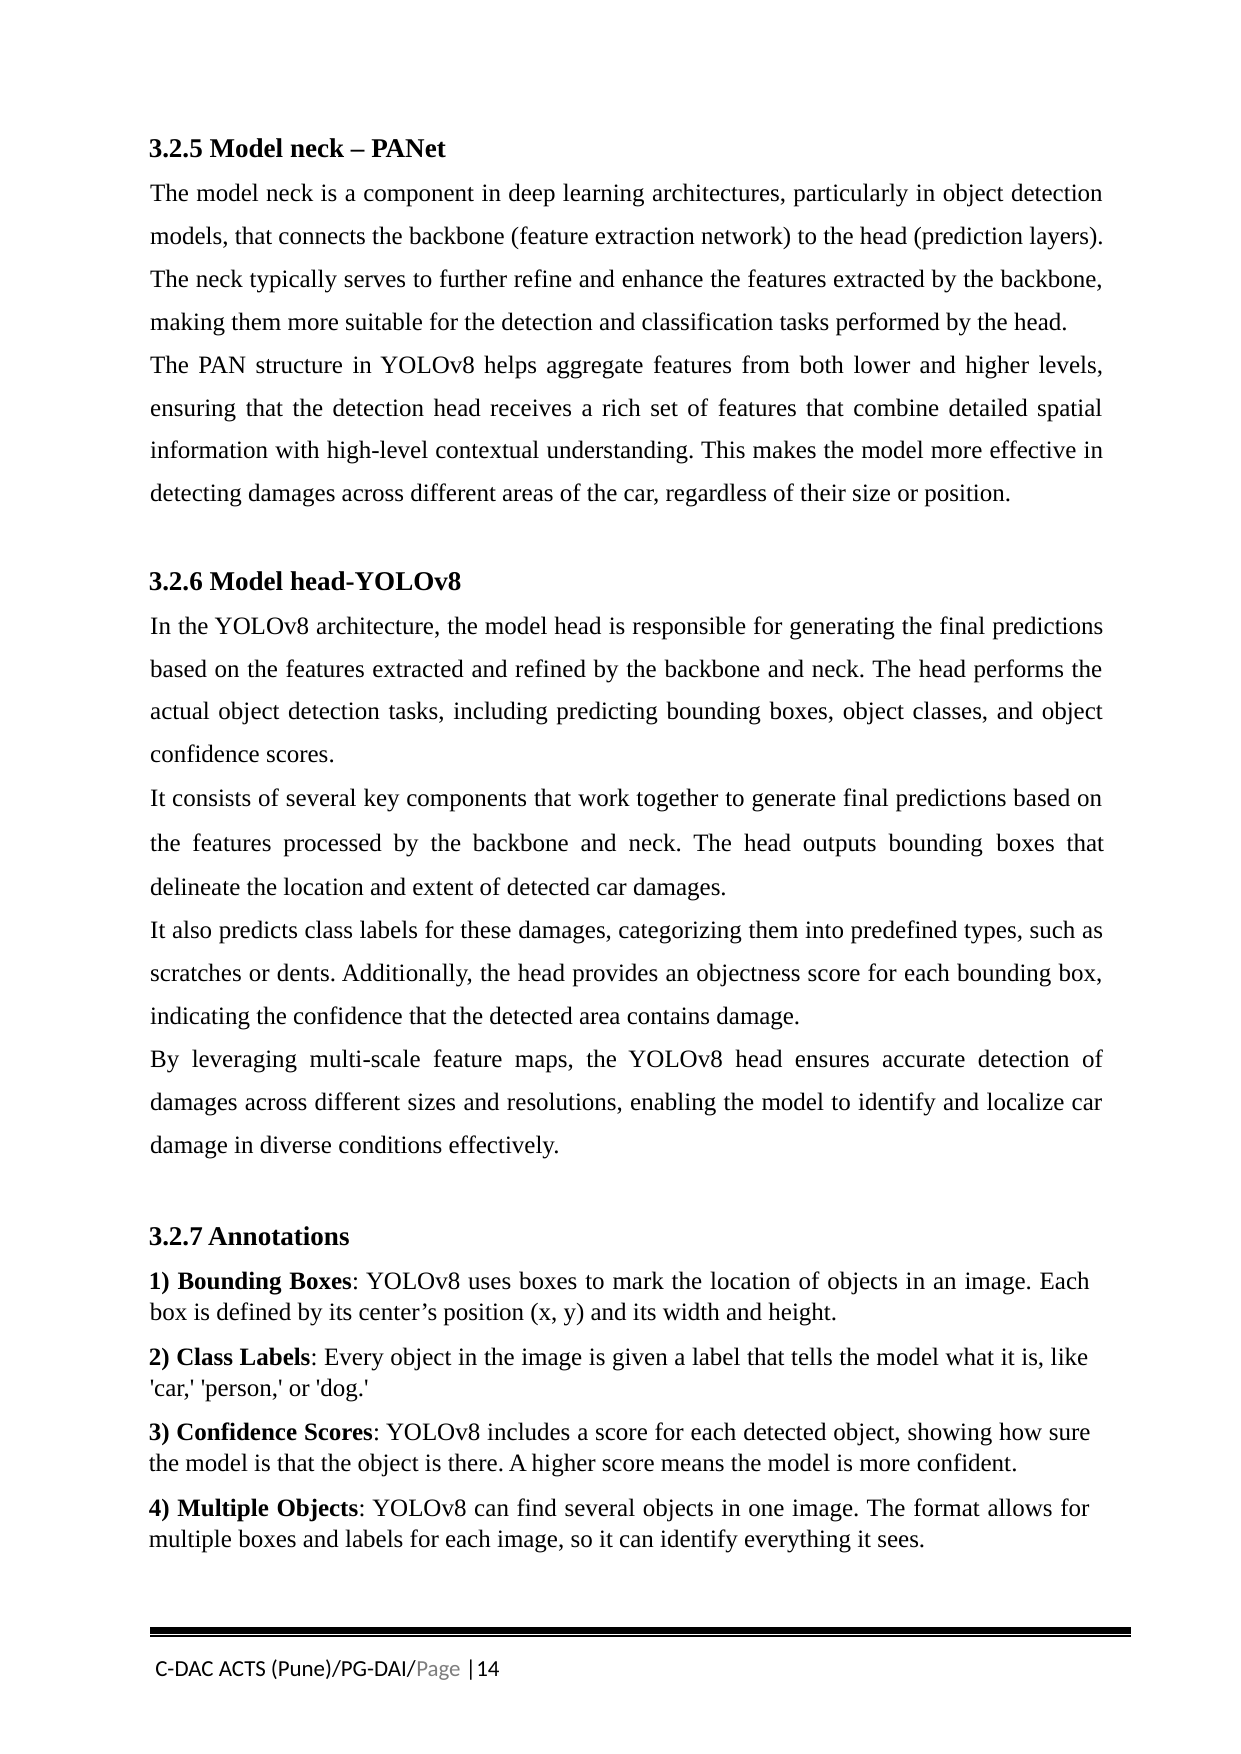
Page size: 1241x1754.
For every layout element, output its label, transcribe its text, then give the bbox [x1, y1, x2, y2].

text 4) Multiple Objects: YOLOv8 can find several objects in one image. The format allows for multiple boxes and labels for each image, so it can identify everything it sees. [148, 1493, 1091, 1553]
text 1) Bounding Boxes: YOLOv8 uses boxes to mark the location of objects in an image. Each box is defined by its center’s position (x, y) and its width and height. [148, 1266, 1091, 1326]
text The model neck is a component in deep learning architectures, particularly in object detection models, that connects the backbone (feature extraction network) to the head (prediction layers). The neck typically serves to further refine and enhance the features extracted by the backbone, making them more suitable for the detection and classification tasks performed by the head. [150, 178, 1104, 335]
subtitle 3.2.5 Model neck – PANet [148, 132, 1104, 163]
subtitle 3.2.6 Model head-YOLOv8 [148, 565, 1104, 596]
text 2) Class Labels: Every object in the image is given a label that tells the model what it is, like 'car,' 'person,' or 'dog.' [148, 1342, 1091, 1401]
text The PAN structure in YOLOv8 helps aggregate features from both lower and higher levels, ensuring that the detection head receives a rich set of features that combine detailed spatial information with high-level contextual understanding. This makes the model more effective in detecting damages across different areas of the car, regardless of their size or position. [150, 350, 1104, 507]
text It consists of several key components that work together to generate final predictions based on the features processed by the backbone and neck. The head outputs bounding boxes that delineate the location and extent of detected car damages. [150, 783, 1104, 901]
text In the YOLOv8 architecture, the model head is responsible for generating the final predictions based on the features extracted and refined by the backbone and neck. The head performs the actual object detection tasks, including predicting bounding boxes, object classes, and object confidence scores. [150, 611, 1104, 768]
text 3) Confidence Scores: YOLOv8 includes a score for each detected object, showing how sure the model is that the object is there. A higher score means the model is more confident. [148, 1417, 1091, 1477]
text It also predicts class labels for these damages, categorizing them into predefined types, such as scratches or dents. Additionally, the head provides an objectness score for each bounding box, indicating the confidence that the detected area contains damage. [150, 915, 1104, 1029]
text By leveraging multi-scale feature maps, the YOLOv8 head ensures accurate detection of damages across different sizes and resolutions, enabling the model to identify and localize car damage in diverse conditions effectively. [150, 1044, 1104, 1158]
subtitle 3.2.7 Annotations [148, 1220, 1104, 1251]
